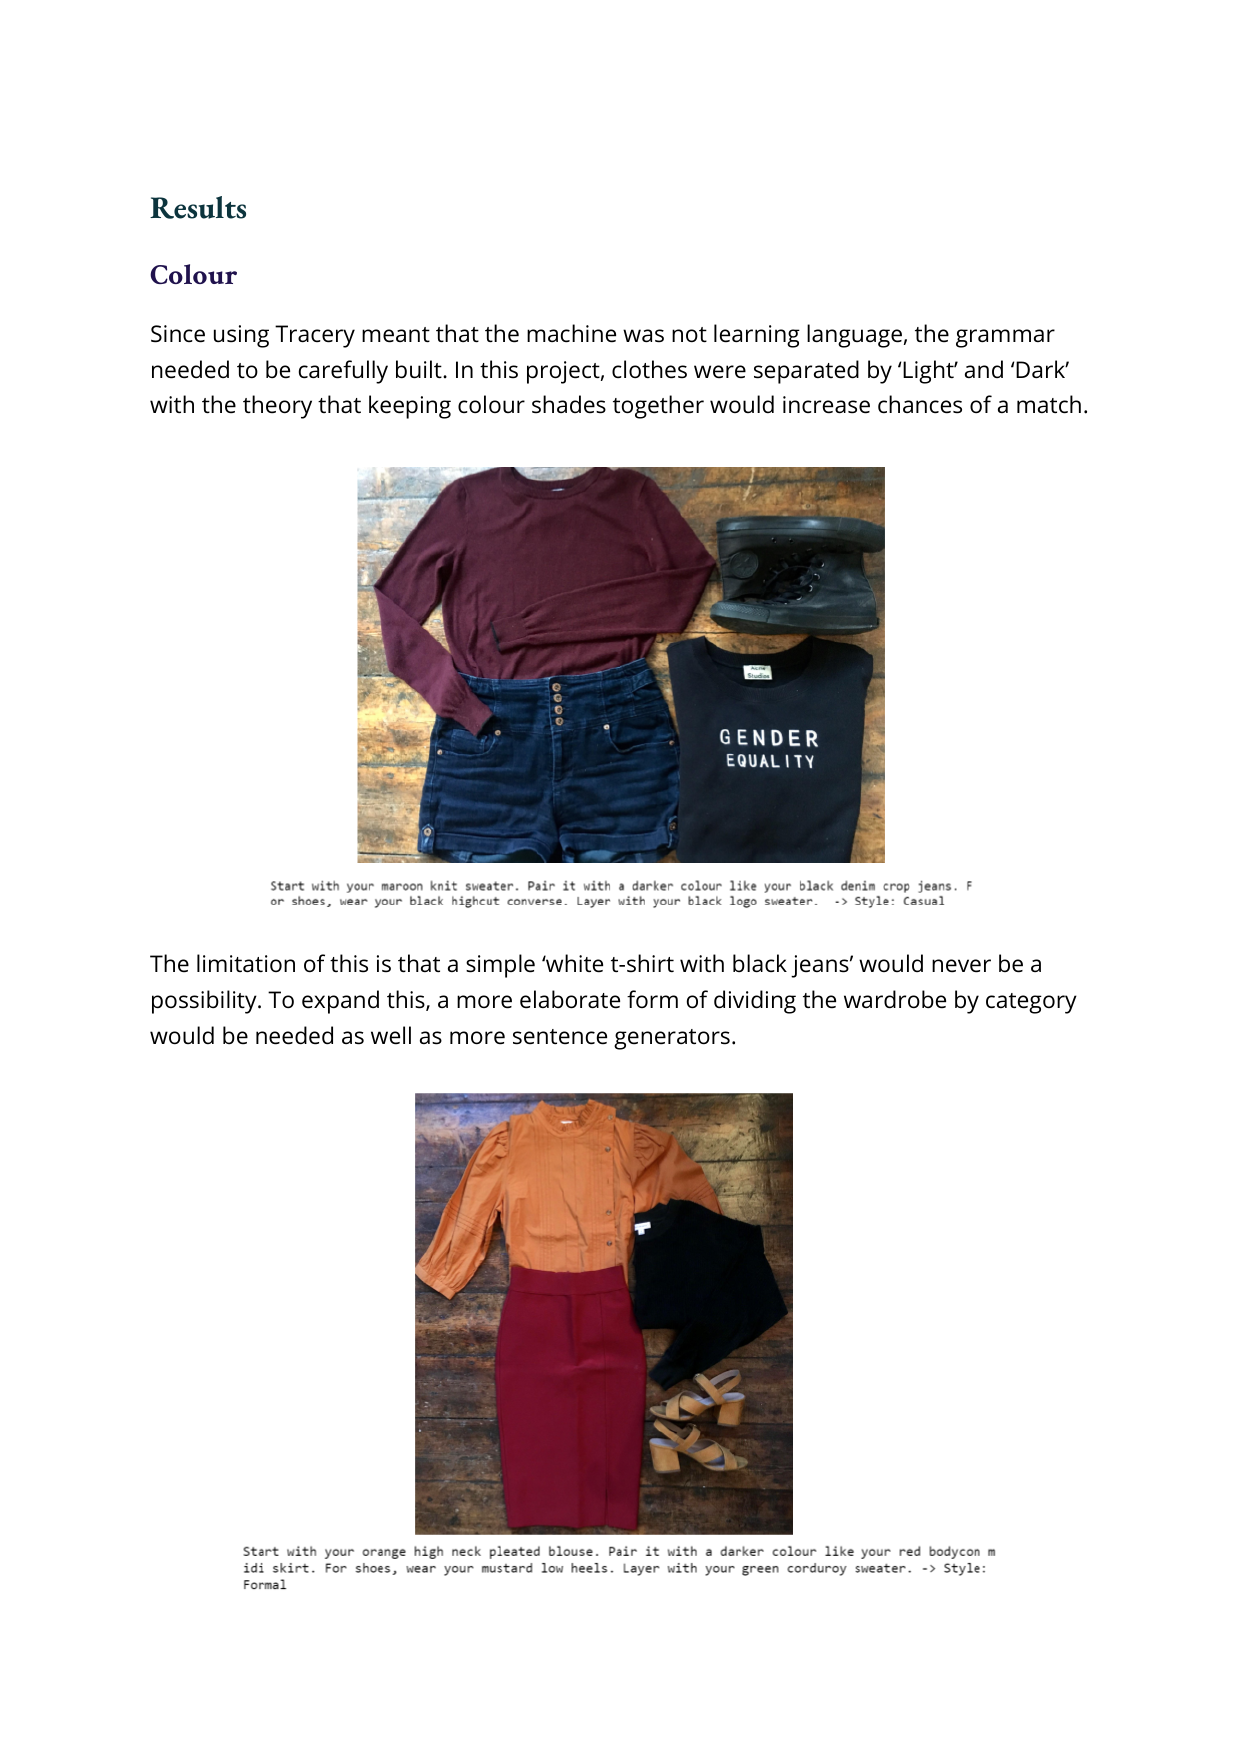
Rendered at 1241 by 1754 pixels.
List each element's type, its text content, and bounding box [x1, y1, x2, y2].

text The limitation of this is that a simple ‘white t-shirt with black jeans’ would never be a possibility. To expand this, a more elaborate form of dividing the wardrobe by category would be needed as well as more sentence generators. [150, 948, 1090, 1051]
subtitle Results [150, 187, 1090, 228]
picture [262, 461, 979, 914]
picture [239, 1091, 1002, 1593]
subtitle Colour [150, 262, 1090, 293]
text Since using Tracery meant that the machine was not learning language, the grammar needed to be carefully built. In this project, clothes were separated by ‘Light’ and ‘Dark’ with the theory that keeping colour shades together would increase chances of a match. [150, 318, 1090, 421]
